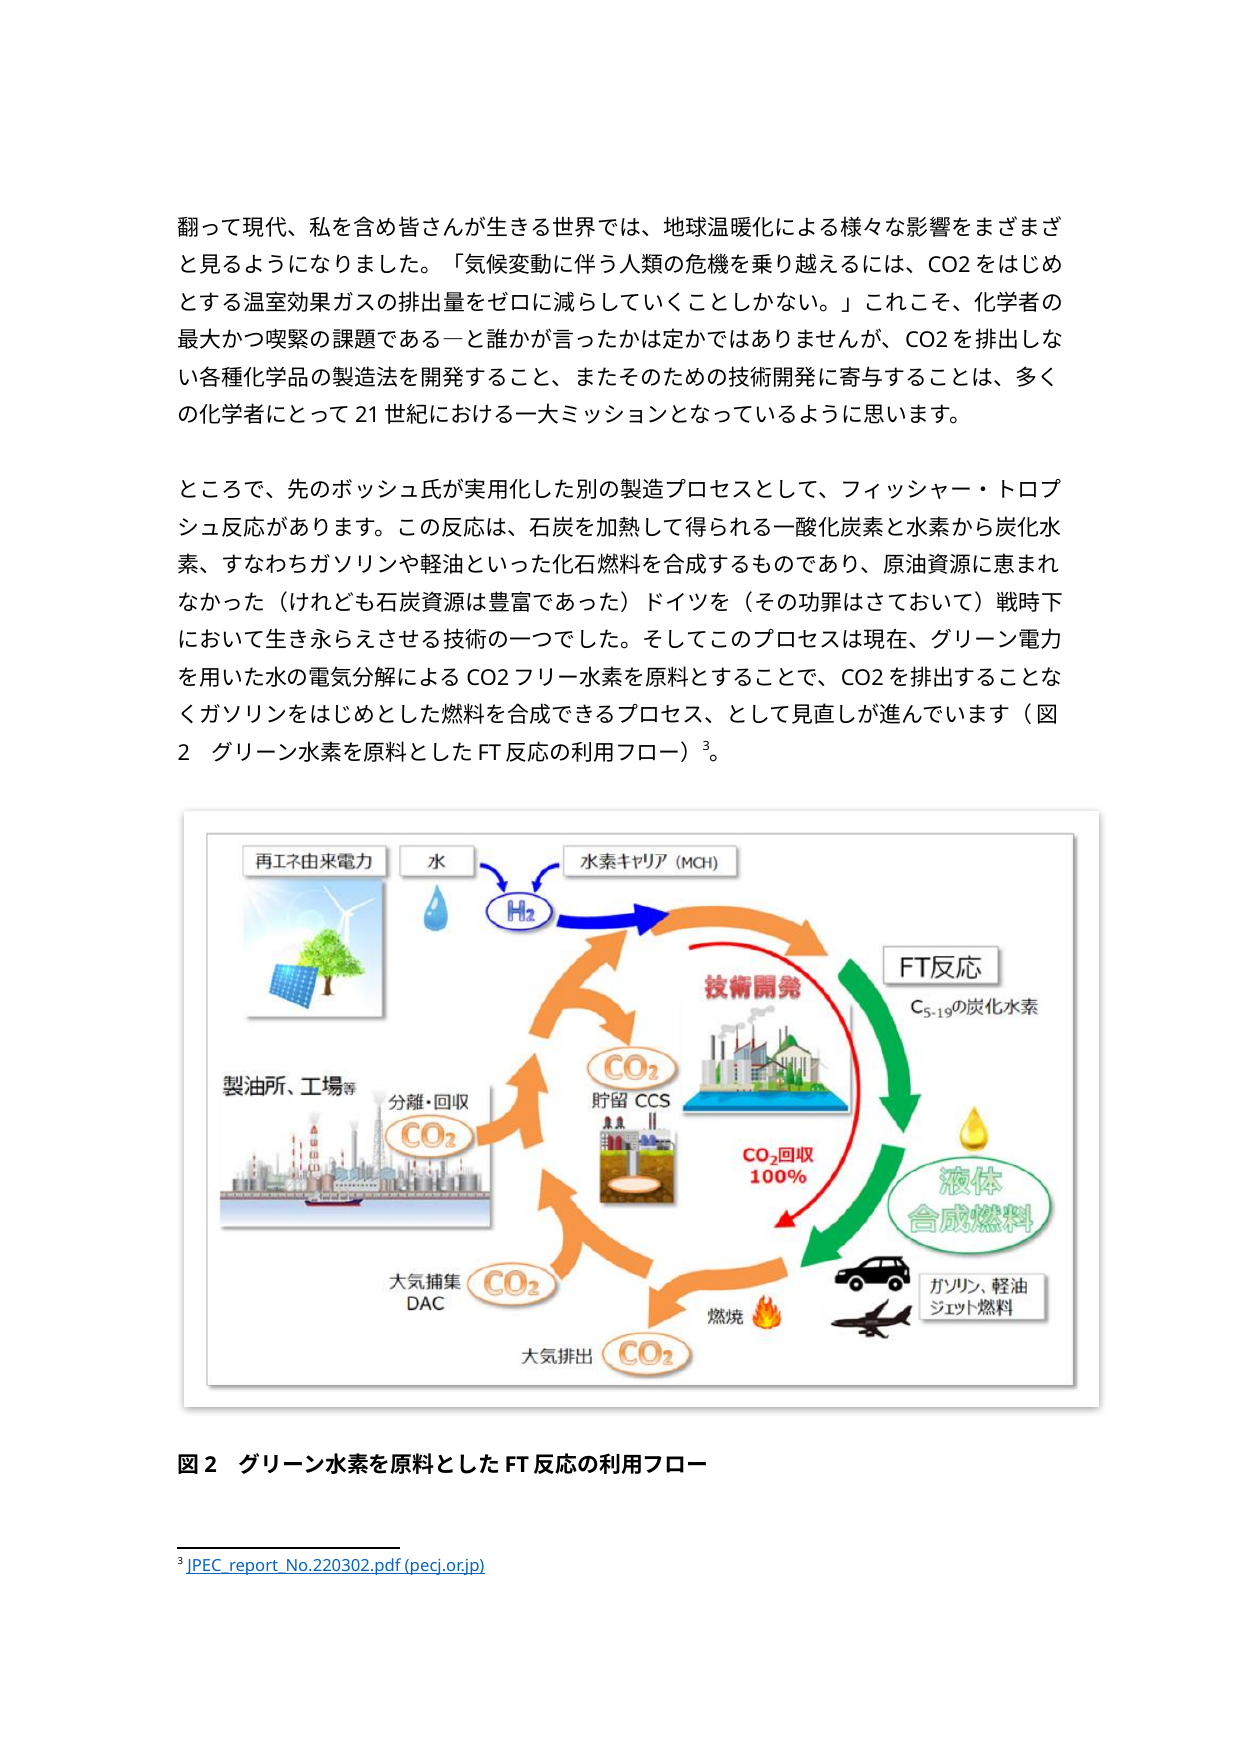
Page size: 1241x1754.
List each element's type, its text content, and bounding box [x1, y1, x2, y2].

text 翻って現代、私を含め皆さんが生きる世界では、地球温暖化による様々な影響をまざまざと見るようになりました。「気候変動に伴う人類の危機を乗り越えるには、CO2をはじめとする温室効果ガスの排出量をゼロに減らしていくことしかない。」これこそ、化学者の最大かつ喫緊の課題である―と誰かが言ったかは定かではありませんが、CO2を排出しない各種化学品の製造法を開発すること、またそのための技術開発に寄与することは、多くの化学者にとって21世紀における一大ミッションとなっているように思います。 [177, 207, 1063, 432]
picture [199, 826, 1085, 1392]
text ところで、先のボッシュ氏が実用化した別の製造プロセスとして、フィッシャー・トロプシュ反応があります。この反応は、石炭を加熱して得られる一酸化炭素と水素から炭化水素、すなわちガソリンや軽油といった化石燃料を合成するものであり、原油資源に恵まれなかった（けれども石炭資源は豊富であった）ドイツを（その功罪はさておいて）戦時下において生き永らえさせる技術の一つでした。そしてこのプロセスは現在、グリーン電力を用いた水の電気分解によるCO2フリー水素を原料とすることで、CO2を排出することなくガソリンをはじめとした燃料を合成できるプロセス、として見直しが進んでいます（図 2 グリーン水素を原料としたFT反応の利用フロー）。 [177, 469, 1063, 769]
text 図 2 グリーン水素を原料としたFT反応の利用フロー [177, 1444, 1063, 1482]
